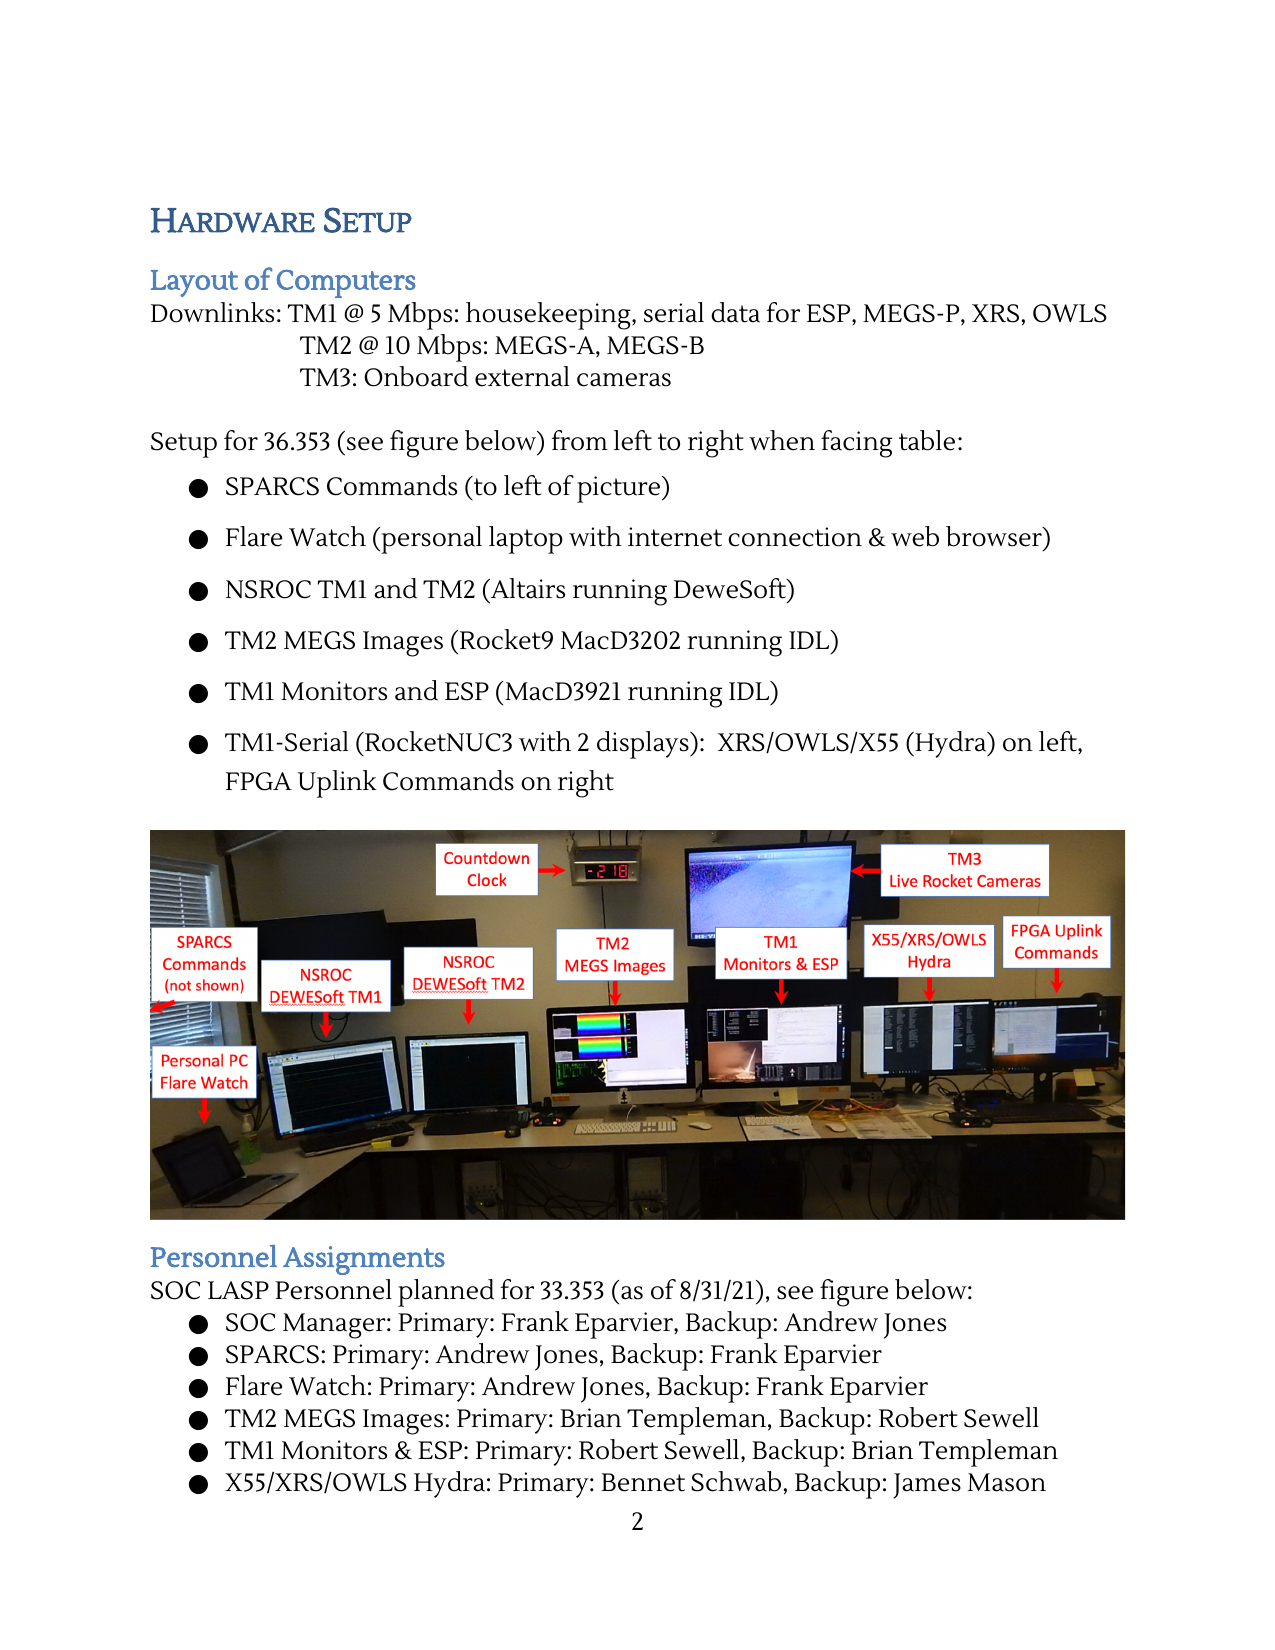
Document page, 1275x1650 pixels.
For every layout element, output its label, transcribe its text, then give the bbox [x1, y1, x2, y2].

text Setup for 36.353 (see figure below) from left to right when facing table: [150, 427, 1125, 459]
subtitle Hardware Setup [150, 200, 1125, 243]
picture [150, 830, 1125, 1220]
text Downlinks: TM1 @ 5 Mbps: housekeeping, serial data for ESP, MEGS-P, XRS, OWLS [150, 298, 1125, 330]
list SPARCS: Primary: Andrew Jones, Backup: Frank Eparvier [187, 1339, 1125, 1372]
list NSROC TM1 and TM2 (Altairs running DeweSoft) [187, 561, 1125, 612]
list Flare Watch (personal laptop with internet connection & web browser) [187, 510, 1125, 561]
list TM2 MEGS Images: Primary: Brian Templeman, Backup: Robert Sewell [187, 1404, 1125, 1436]
text TM3: Onboard external cameras [300, 362, 1125, 394]
list TM1 Monitors and ESP (MacD3921 running IDL) [187, 664, 1125, 715]
subtitle Layout of Computers [150, 263, 1125, 298]
subtitle Personnel Assignments [150, 1241, 1125, 1275]
text SOC LASP Personnel planned for 33.353 (as of 8/31/21), see figure below: [150, 1275, 1125, 1307]
list TM1 Monitors & ESP: Primary: Robert Sewell, Backup: Brian Templeman [187, 1436, 1125, 1468]
list TM2 MEGS Images (Rocket9 MacD3202 running IDL) [187, 612, 1125, 664]
list TM1-Serial (RocketNUC3 with 2 displays): XRS/OWLS/X55 (Hydra) on left, FPGA Uplink Commands on right [187, 715, 1125, 798]
text TM2 @ 10 Mbps: MEGS-A, MEGS-B [300, 330, 1125, 362]
list SOC Manager: Primary: Frank Eparvier, Backup: Andrew Jones [187, 1307, 1125, 1339]
list Flare Watch: Primary: Andrew Jones, Backup: Frank Eparvier [187, 1372, 1125, 1404]
list X55/XRS/OWLS Hydra: Primary: Bennet Schwab, Backup: James Mason [187, 1468, 1125, 1500]
list SPARCS Commands (to left of picture) [187, 459, 1125, 510]
